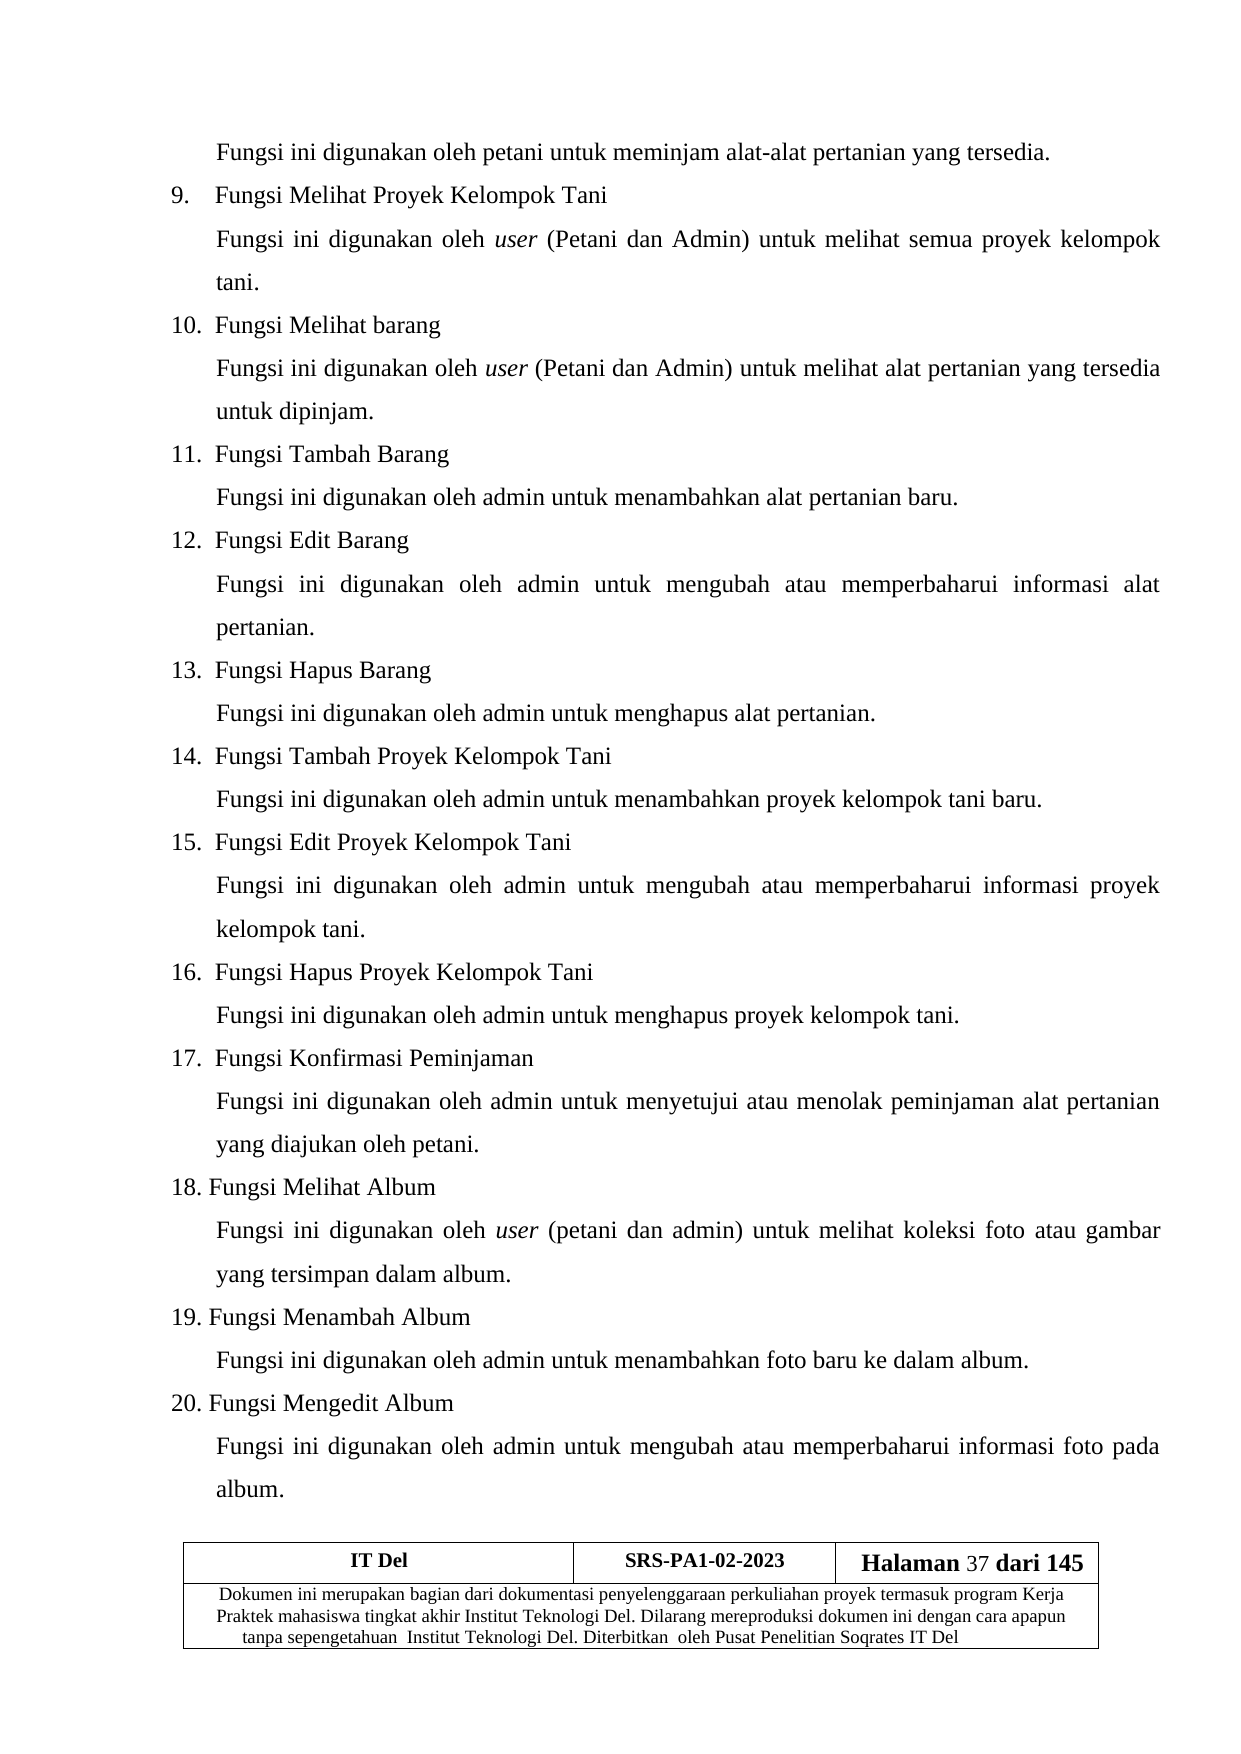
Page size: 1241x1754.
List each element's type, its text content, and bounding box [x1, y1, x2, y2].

list Fungsi Melihat Album [171, 1172, 1161, 1201]
list Fungsi Tambah Proyek Kelompok Tani [171, 741, 1161, 770]
list Fungsi Hapus Proyek Kelompok Tani [171, 957, 1161, 986]
list Fungsi Melihat Proyek Kelompok Tani [171, 181, 1161, 209]
list Fungsi ini digunakan oleh petani untuk meminjam alat-alat pertanian yang tersedia. [216, 137, 1161, 166]
list Fungsi Konfirmasi Peminjaman [171, 1043, 1161, 1072]
list Fungsi ini digunakan oleh user (petani dan admin) untuk melihat koleksi foto atau gambar yang tersimpan dalam album. [216, 1216, 1161, 1287]
list Fungsi ini digunakan oleh admin untuk menambahkan foto baru ke dalam album. [216, 1345, 1161, 1374]
list Fungsi ini digunakan oleh admin untuk menambahkan alat pertanian baru. [216, 482, 1161, 511]
list Fungsi Edit Proyek Kelompok Tani [171, 827, 1161, 856]
list Fungsi ini digunakan oleh admin untuk mengubah atau memperbaharui informasi proyek kelompok tani. [216, 871, 1161, 942]
list Fungsi Melihat barang [171, 310, 1161, 339]
list Fungsi ini digunakan oleh admin untuk mengubah atau memperbaharui informasi foto pada album. [216, 1431, 1161, 1503]
list Fungsi ini digunakan oleh admin untuk menambahkan proyek kelompok tani baru. [216, 784, 1161, 813]
list Fungsi ini digunakan oleh admin untuk mengubah atau memperbaharui informasi alat pertanian. [216, 569, 1161, 641]
list Fungsi ini digunakan oleh user (Petani dan Admin) untuk melihat alat pertanian yang tersedia untuk dipinjam. [216, 353, 1161, 425]
list Fungsi Hapus Barang [171, 655, 1161, 684]
list Fungsi Mengedit Album [171, 1388, 1161, 1417]
list Fungsi Menambah Album [171, 1302, 1161, 1331]
list Fungsi ini digunakan oleh admin untuk menghapus proyek kelompok tani. [216, 1000, 1161, 1029]
list Fungsi Edit Barang [171, 526, 1161, 554]
list Fungsi ini digunakan oleh admin untuk menghapus alat pertanian. [216, 698, 1161, 727]
list Fungsi Tambah Barang [171, 439, 1161, 468]
list Fungsi ini digunakan oleh admin untuk menyetujui atau menolak peminjaman alat pertanian yang diajukan oleh petani. [216, 1086, 1161, 1158]
list Fungsi ini digunakan oleh user (Petani dan Admin) untuk melihat semua proyek kelompok tani. [216, 224, 1161, 296]
